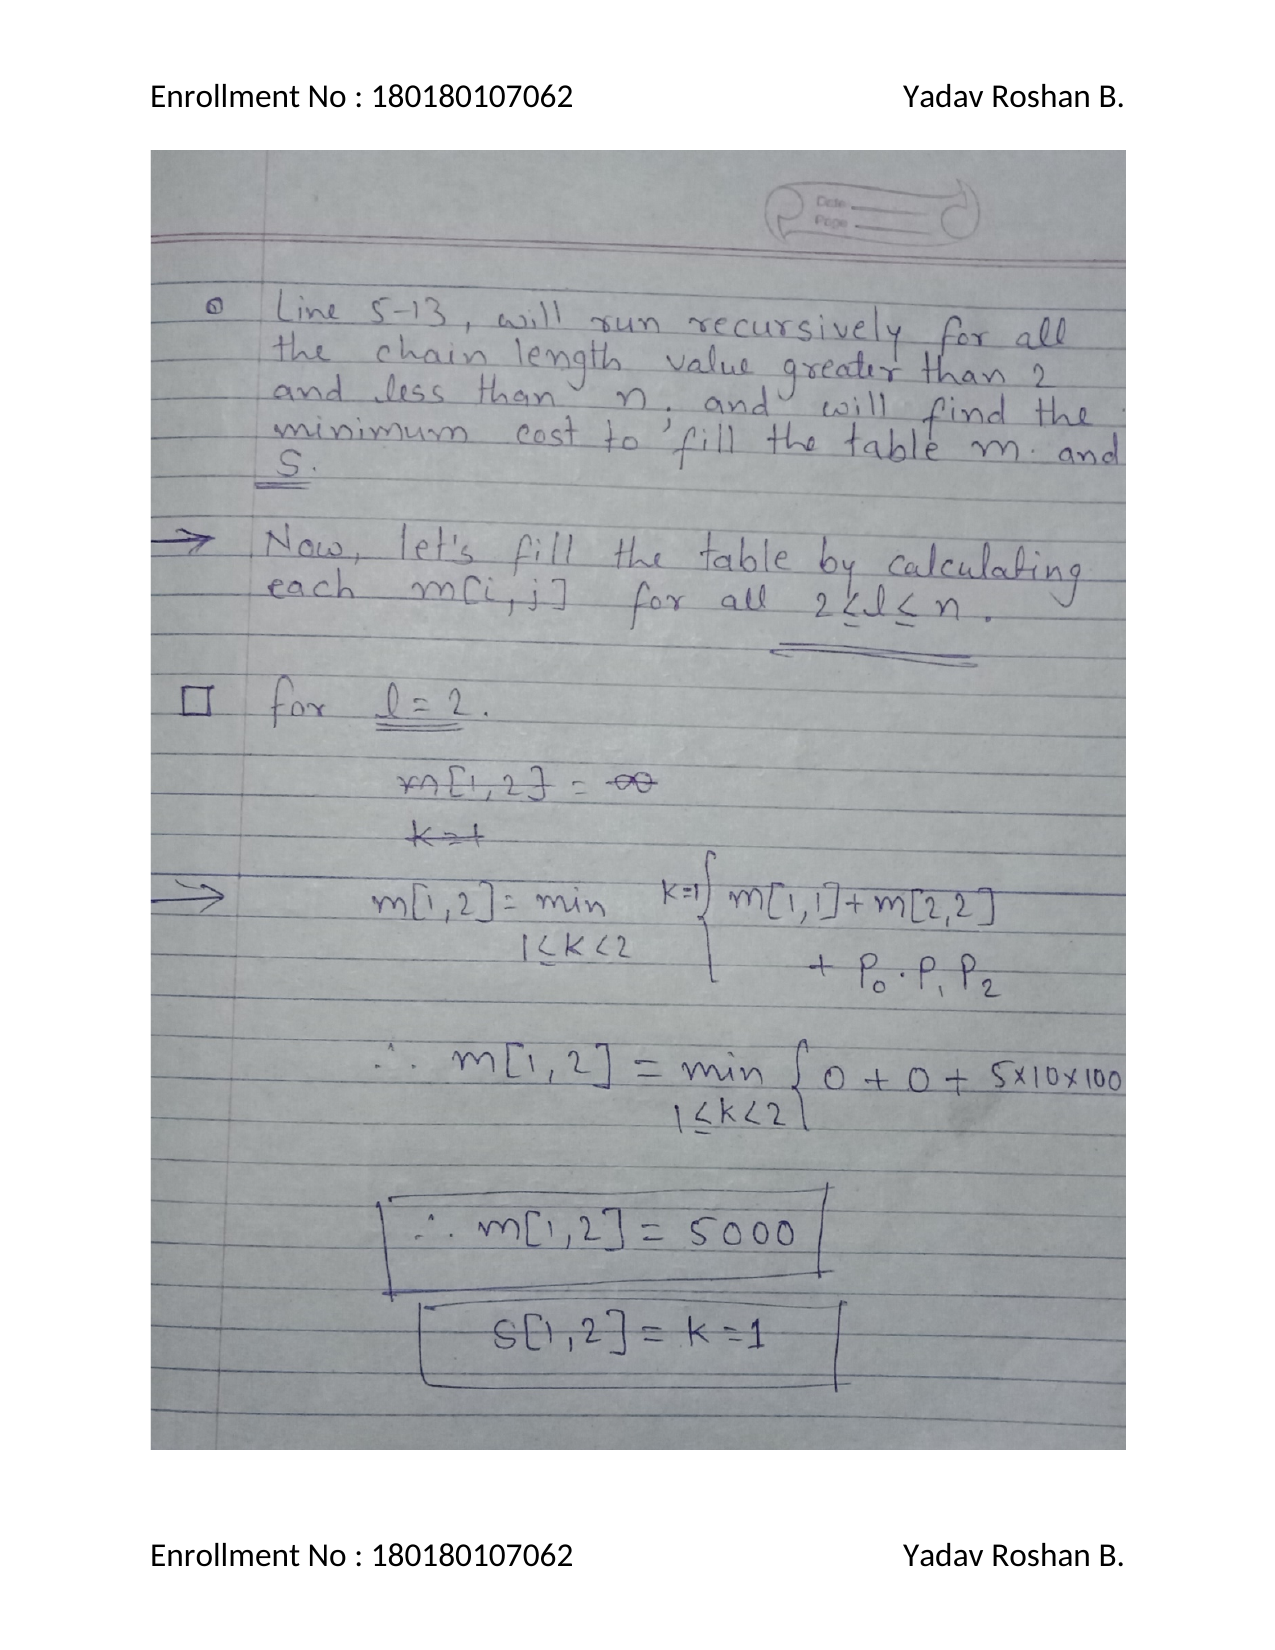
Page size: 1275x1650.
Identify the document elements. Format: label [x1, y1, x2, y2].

picture [152, 151, 1126, 1449]
